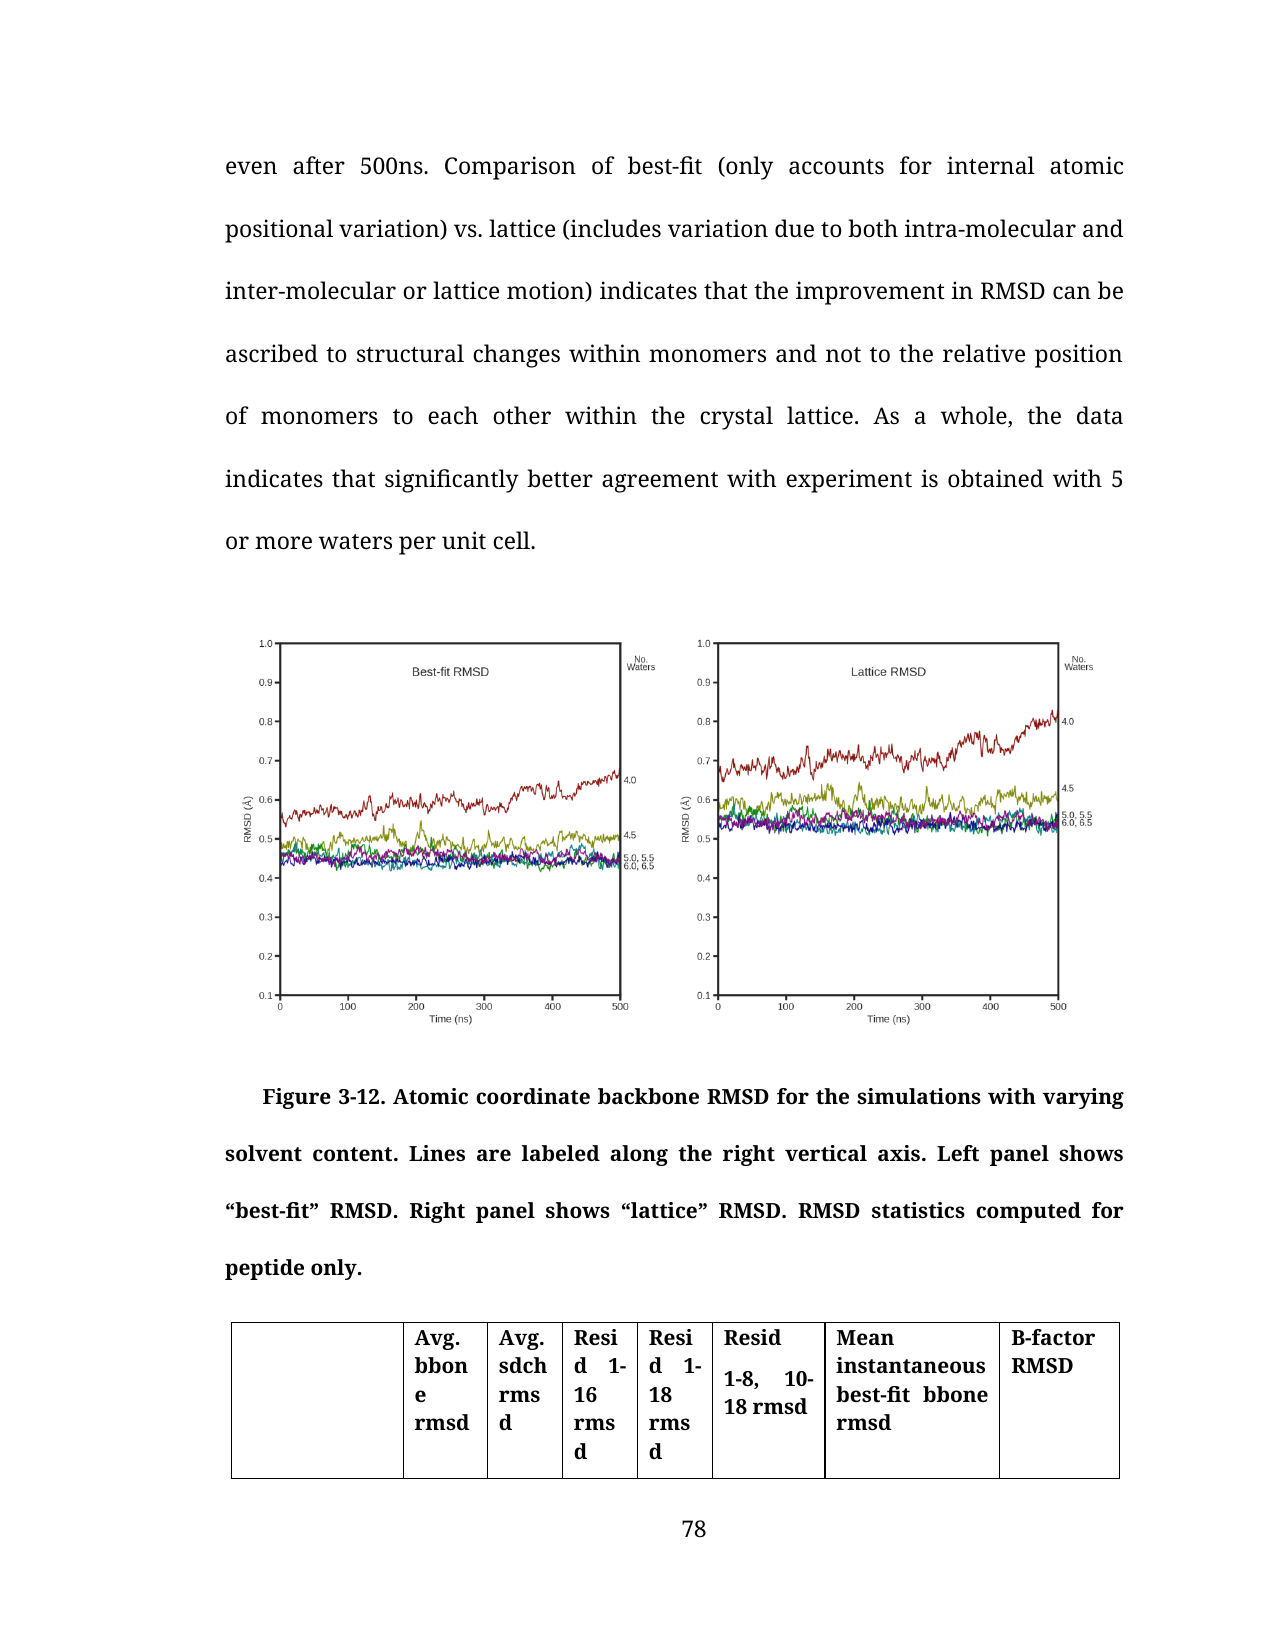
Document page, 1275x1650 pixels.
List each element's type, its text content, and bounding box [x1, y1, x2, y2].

table_header [232, 1323, 403, 1478]
table_header Avg. bbone rmsd [404, 1323, 487, 1478]
table_header Resid 1-18 rmsd [638, 1323, 712, 1478]
table_header Resid 1-16 rmsd [563, 1323, 637, 1478]
table_header B-factor RMSD [1000, 1323, 1119, 1478]
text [225, 150, 1125, 556]
table_header Resid 1-8, 10-18 rmsd [713, 1323, 824, 1478]
picture [225, 600, 1102, 1039]
table_header Mean instantaneous best-fit bbone rmsd [826, 1323, 999, 1478]
table_header Avg. sdch rmsd [488, 1323, 562, 1478]
